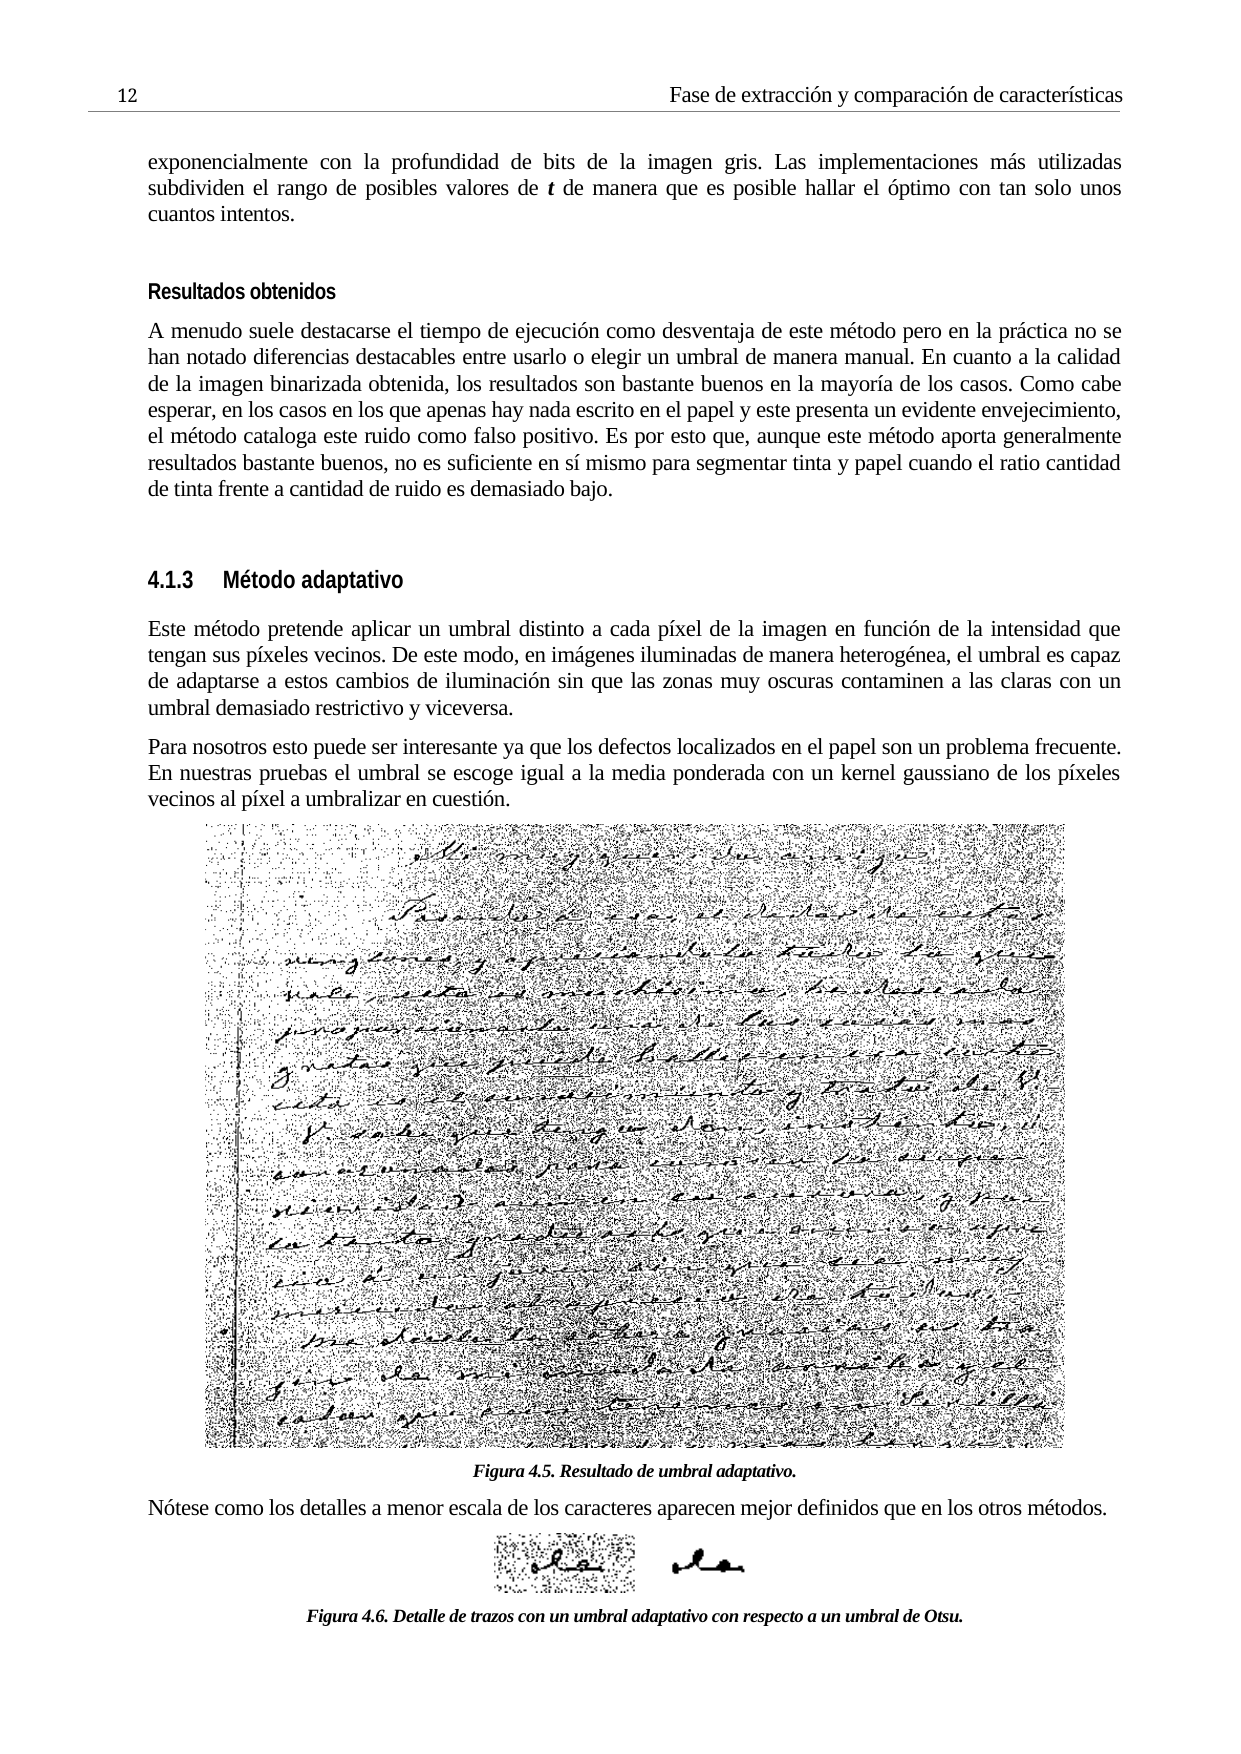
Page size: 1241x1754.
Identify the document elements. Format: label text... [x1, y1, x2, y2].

picture [494, 1533, 776, 1593]
text Nótese como los detalles a menor escala de los caracteres aparecen mejor definidos que en los otros métodos. [148, 1494, 1122, 1521]
picture [205, 824, 1065, 1448]
subtitle Método adaptativo [148, 565, 1122, 594]
text Resultados obtenidos [148, 278, 1122, 304]
text Figura 4.6. Detalle de trazos con un umbral adaptativo con respecto a un umbral de Otsu. [148, 1605, 1122, 1627]
text Este método pretende aplicar un umbral distinto a cada píxel de la imagen en función de la intensidad que tengan sus píxeles vecinos. De este modo, en imágenes iluminadas de manera heterogénea, el umbral es capaz de adaptarse a estos cambios de iluminación sin que las zonas muy oscuras contaminen a las claras con un umbral demasiado restrictivo y viceversa. [148, 615, 1122, 720]
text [148, 148, 1122, 227]
text A menudo suele destacarse el tiempo de ejecución como desventaja de este método pero en la práctica no se han notado diferencias destacables entre usarlo o elegir un umbral de manera manual. En cuanto a la calidad de la imagen binarizada obtenida, los resultados son bastante buenos en la mayoría de los casos. Como cabe esperar, en los casos en los que apenas hay nada escrito en el papel y este presenta un evidente envejecimiento, el método cataloga este ruido como falso positivo. Es por esto que, aunque este método aporta generalmente resultados bastante buenos, no es suficiente en sí mismo para segmentar tinta y papel cuando el ratio cantidad de tinta frente a cantidad de ruido es demasiado bajo. [148, 317, 1122, 501]
text Figura 4.5. Resultado de umbral adaptativo. [148, 1460, 1122, 1482]
text Para nosotros esto puede ser interesante ya que los defectos localizados en el papel son un problema frecuente. En nuestras pruebas el umbral se escoge igual a la media ponderada con un kernel gaussiano de los píxeles vecinos al píxel a umbralizar en cuestión. [148, 733, 1122, 812]
